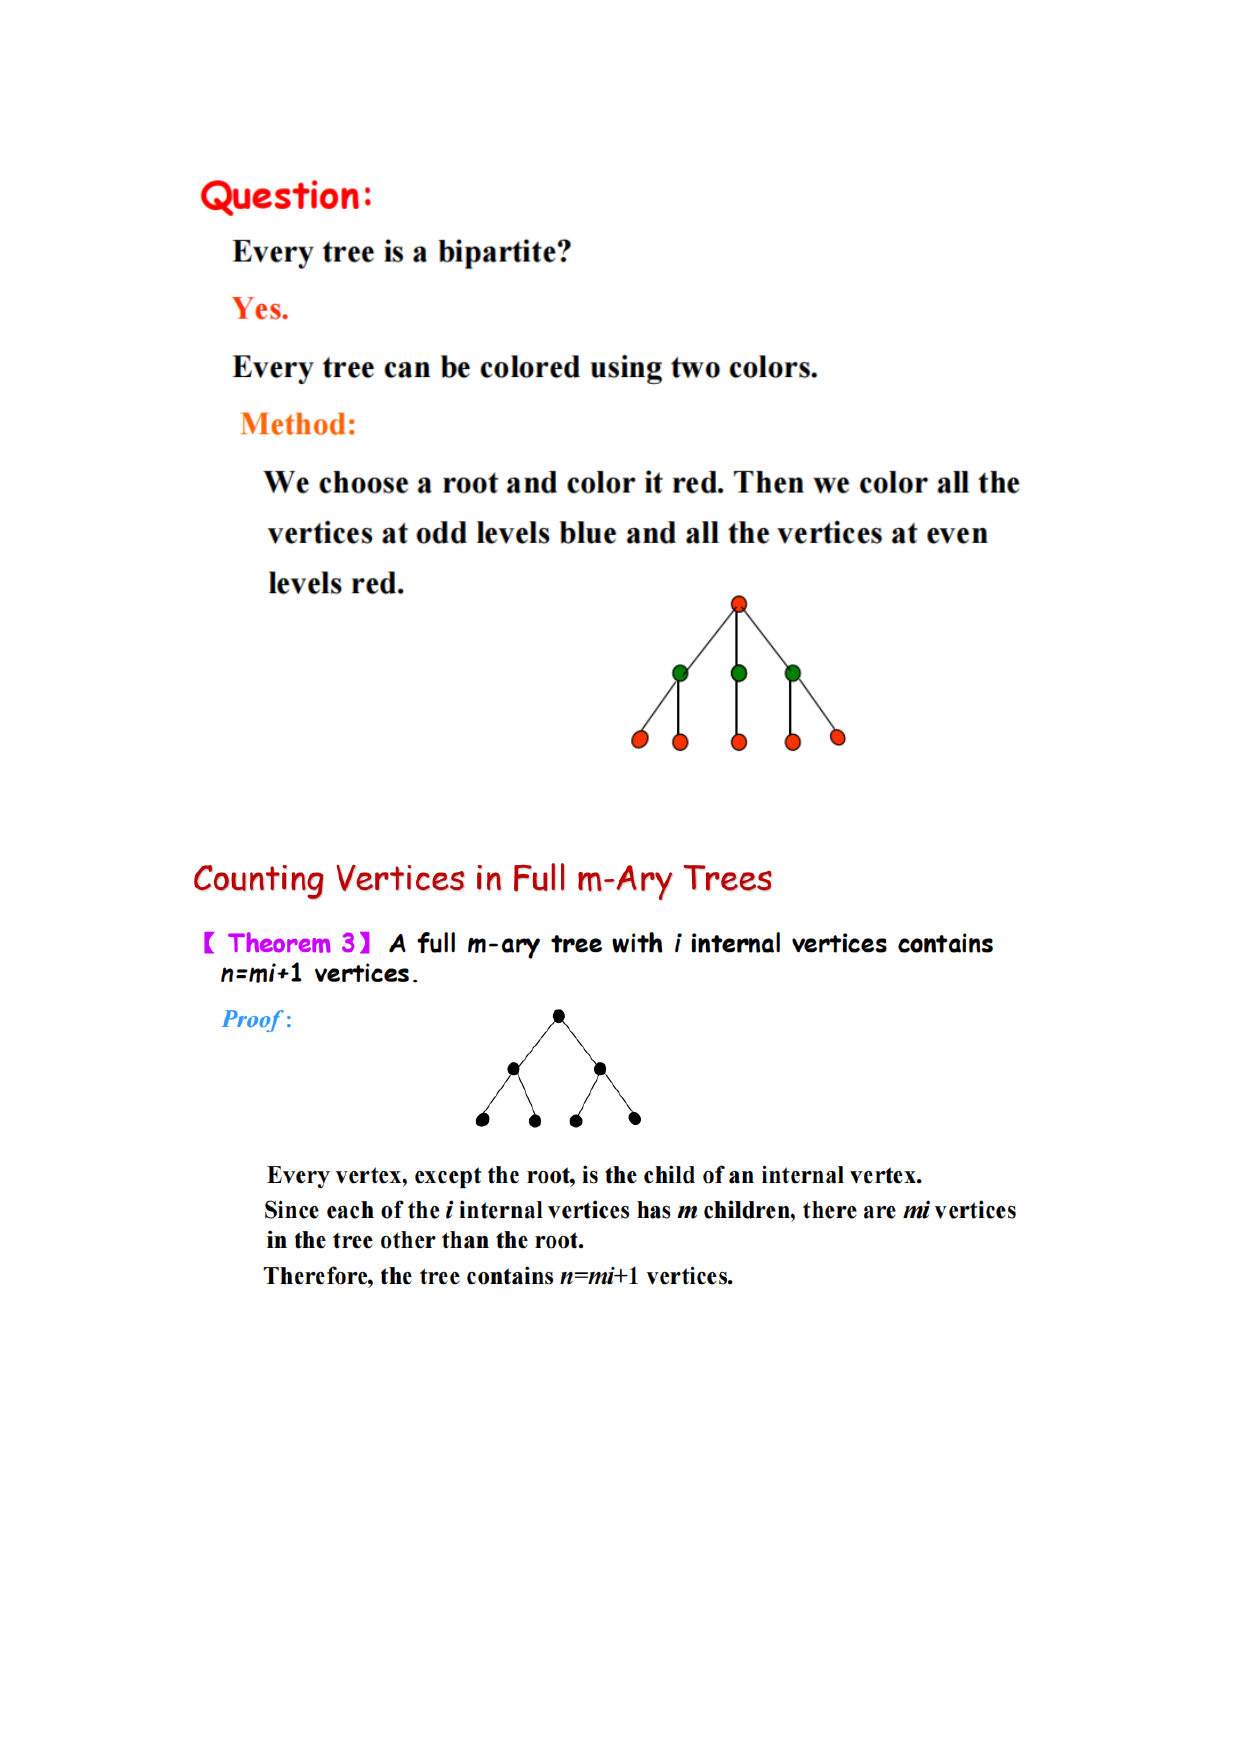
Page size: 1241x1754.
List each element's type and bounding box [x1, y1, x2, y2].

picture [187, 844, 1052, 1313]
picture [187, 162, 1053, 782]
